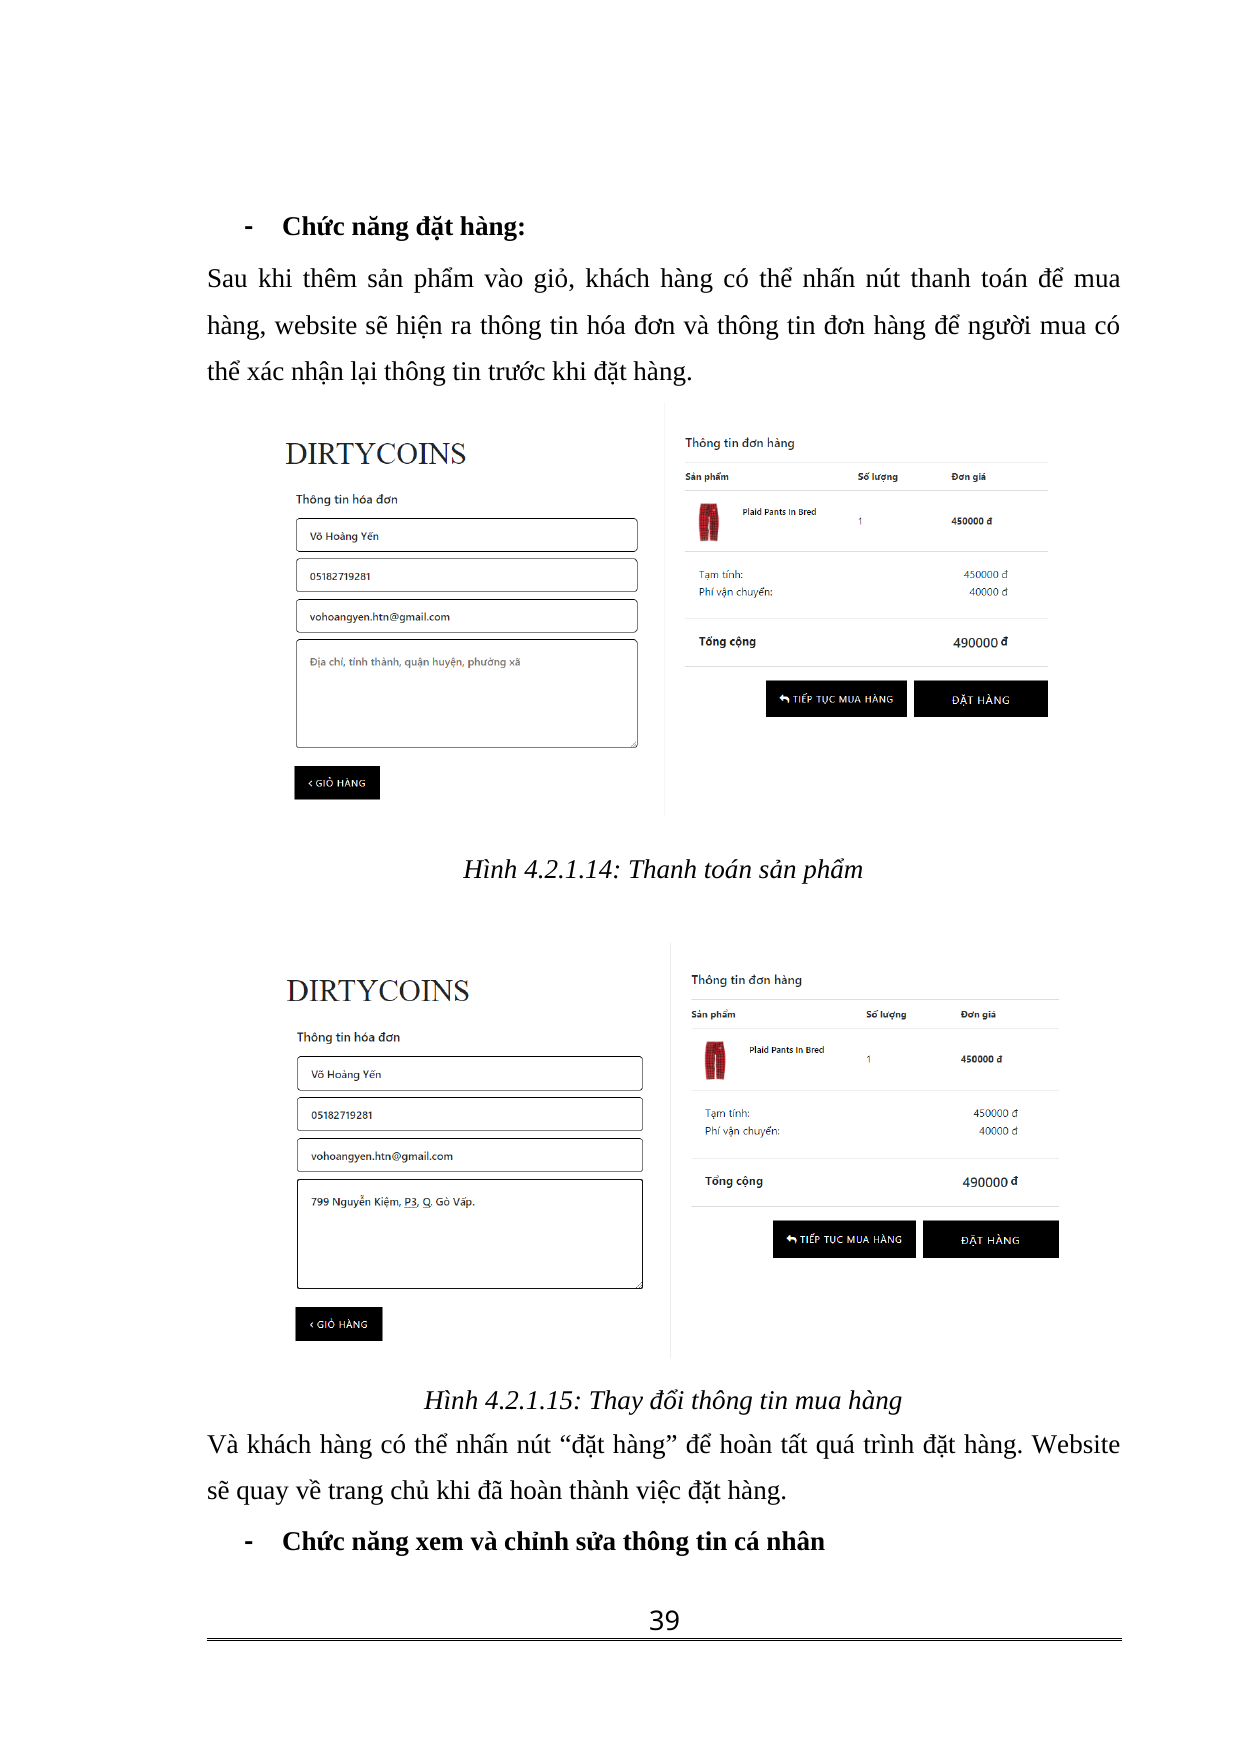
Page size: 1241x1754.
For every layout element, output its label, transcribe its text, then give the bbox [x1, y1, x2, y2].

list Chức năng xem và chỉnh sửa thông tin cá nhân [244, 1521, 1122, 1558]
text Sau khi thêm sản phẩm vào giỏ, khách hàng có thể nhấn nút thanh toán để mua hàng, website sẽ hiện ra thông tin hóa đơn và thông tin đơn hàng để người mua có thể xác nhận lại thông tin trước khi đặt hàng. [207, 262, 1122, 387]
list Chức năng đặt hàng: [244, 207, 1122, 244]
text Và khách hàng có thể nhấn nút “đặt hàng” để hoàn tất quá trình đặt hàng. Website sẽ quay về trang chủ khi đã hoàn thành việc đặt hàng. [207, 1428, 1122, 1506]
